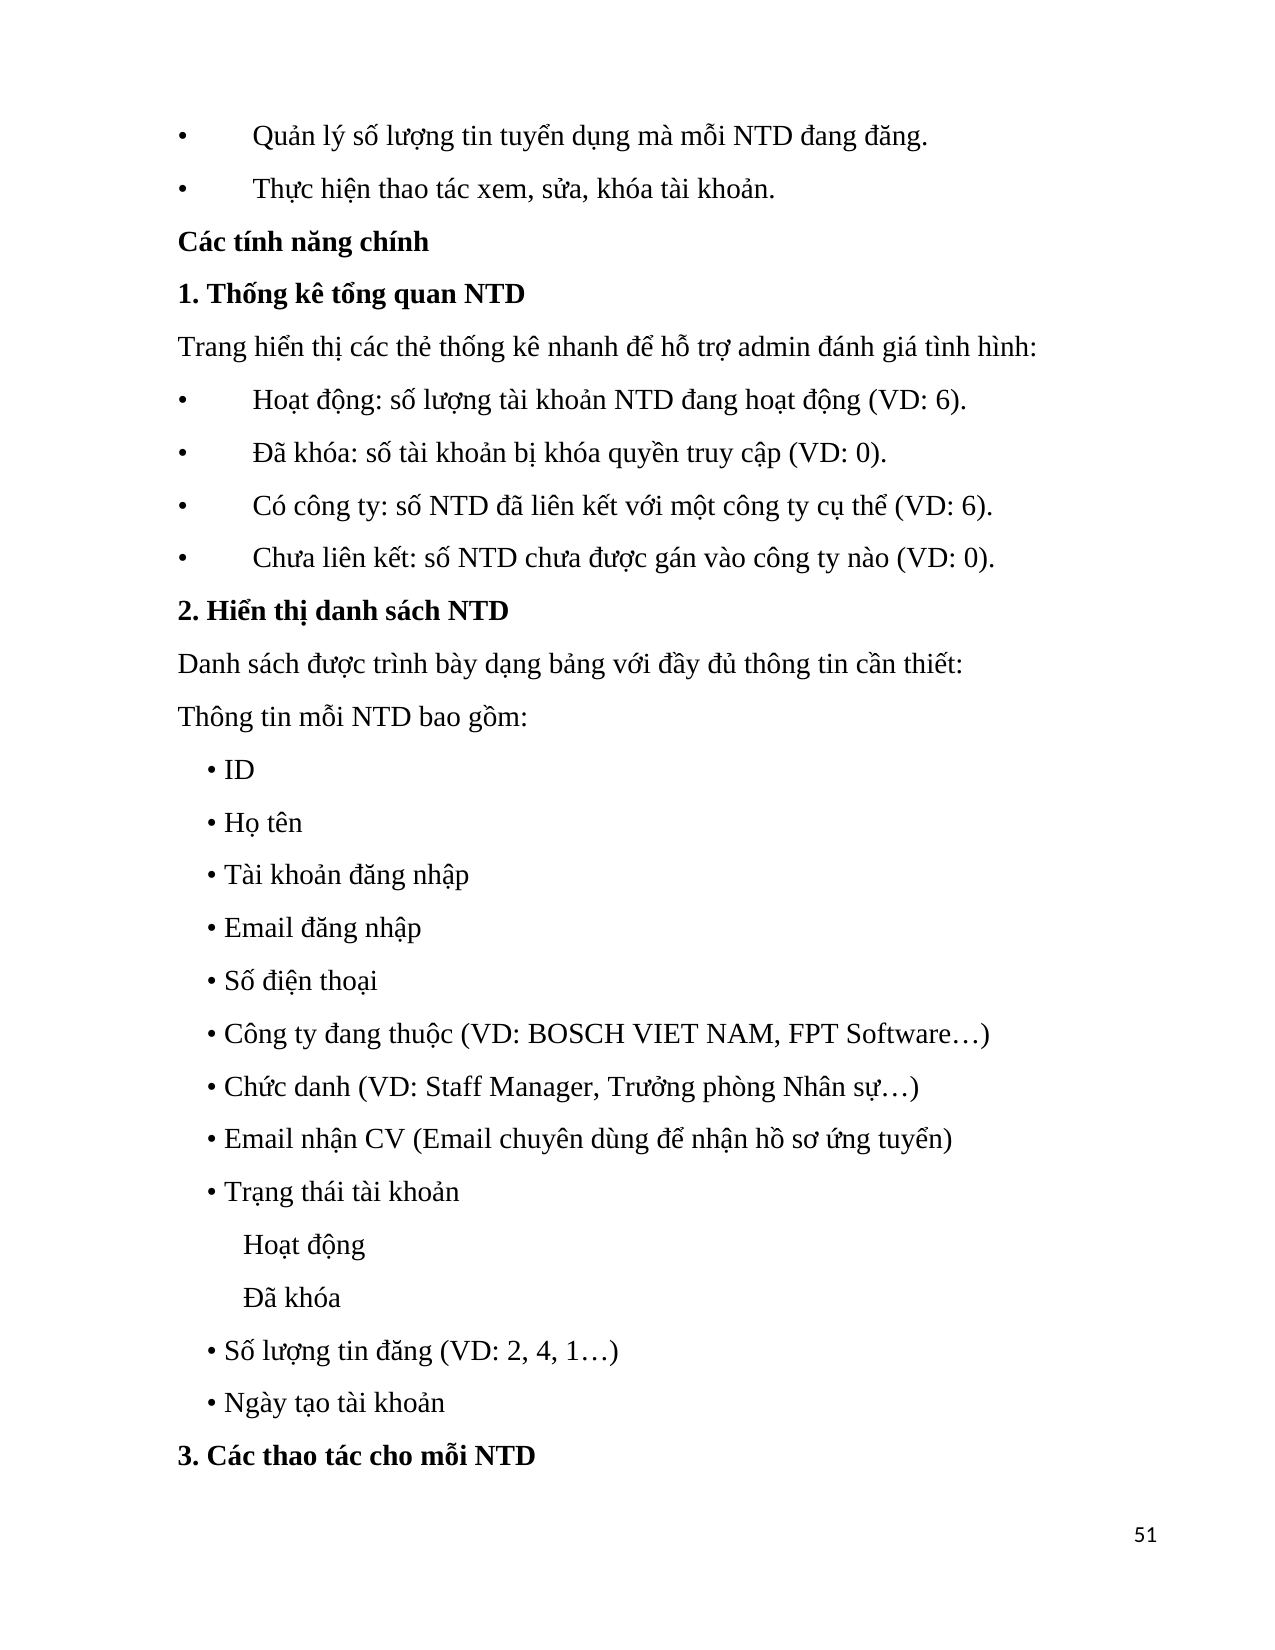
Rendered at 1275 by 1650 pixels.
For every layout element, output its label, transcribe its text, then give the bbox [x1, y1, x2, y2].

text • Email nhận CV (Email chuyên dùng để nhận hồ sơ ứng tuyển) [177, 1122, 1157, 1155]
text Hoạt động [177, 1227, 1157, 1261]
text • Ngày tạo tài khoản [177, 1386, 1157, 1419]
text • Số lượng tin đăng (VD: 2, 4, 1…) [177, 1333, 1157, 1366]
text Các tính năng chính [177, 224, 1157, 257]
text • Đã khóa: số tài khoản bị khóa quyền truy cập (VD: 0). [177, 435, 1157, 468]
text • Trạng thái tài khoản [177, 1174, 1157, 1208]
text • Họ tên [177, 805, 1157, 838]
text • Thực hiện thao tác xem, sửa, khóa tài khoản. [177, 171, 1157, 204]
text Trang hiển thị các thẻ thống kê nhanh để hỗ trợ admin đánh giá tình hình: [177, 329, 1157, 363]
text • ID [177, 752, 1157, 785]
text 2. Hiển thị danh sách NTD [177, 593, 1157, 627]
text • Quản lý số lượng tin tuyển dụng mà mỗi NTD đang đăng. [177, 118, 1157, 152]
text Danh sách được trình bày dạng bảng với đầy đủ thông tin cần thiết: [177, 646, 1157, 680]
text 1. Thống kê tổng quan NTD [177, 277, 1157, 310]
text Đã khóa [177, 1280, 1157, 1313]
text • Có công ty: số NTD đã liên kết với một công ty cụ thể (VD: 6). [177, 488, 1157, 521]
text • Công ty đang thuộc (VD: BOSCH VIET NAM, FPT Software…) [177, 1016, 1157, 1049]
text • Tài khoản đăng nhập [177, 857, 1157, 891]
text • Chức danh (VD: Staff Manager, Trưởng phòng Nhân sự…) [177, 1069, 1157, 1102]
text Thông tin mỗi NTD bao gồm: [177, 699, 1157, 733]
text • Chưa liên kết: số NTD chưa được gán vào công ty nào (VD: 0). [177, 541, 1157, 574]
text 3. Các thao tác cho mỗi NTD [177, 1438, 1157, 1472]
text • Số điện thoại [177, 963, 1157, 997]
text • Hoạt động: số lượng tài khoản NTD đang hoạt động (VD: 6). [177, 382, 1157, 416]
text • Email đăng nhập [177, 910, 1157, 944]
